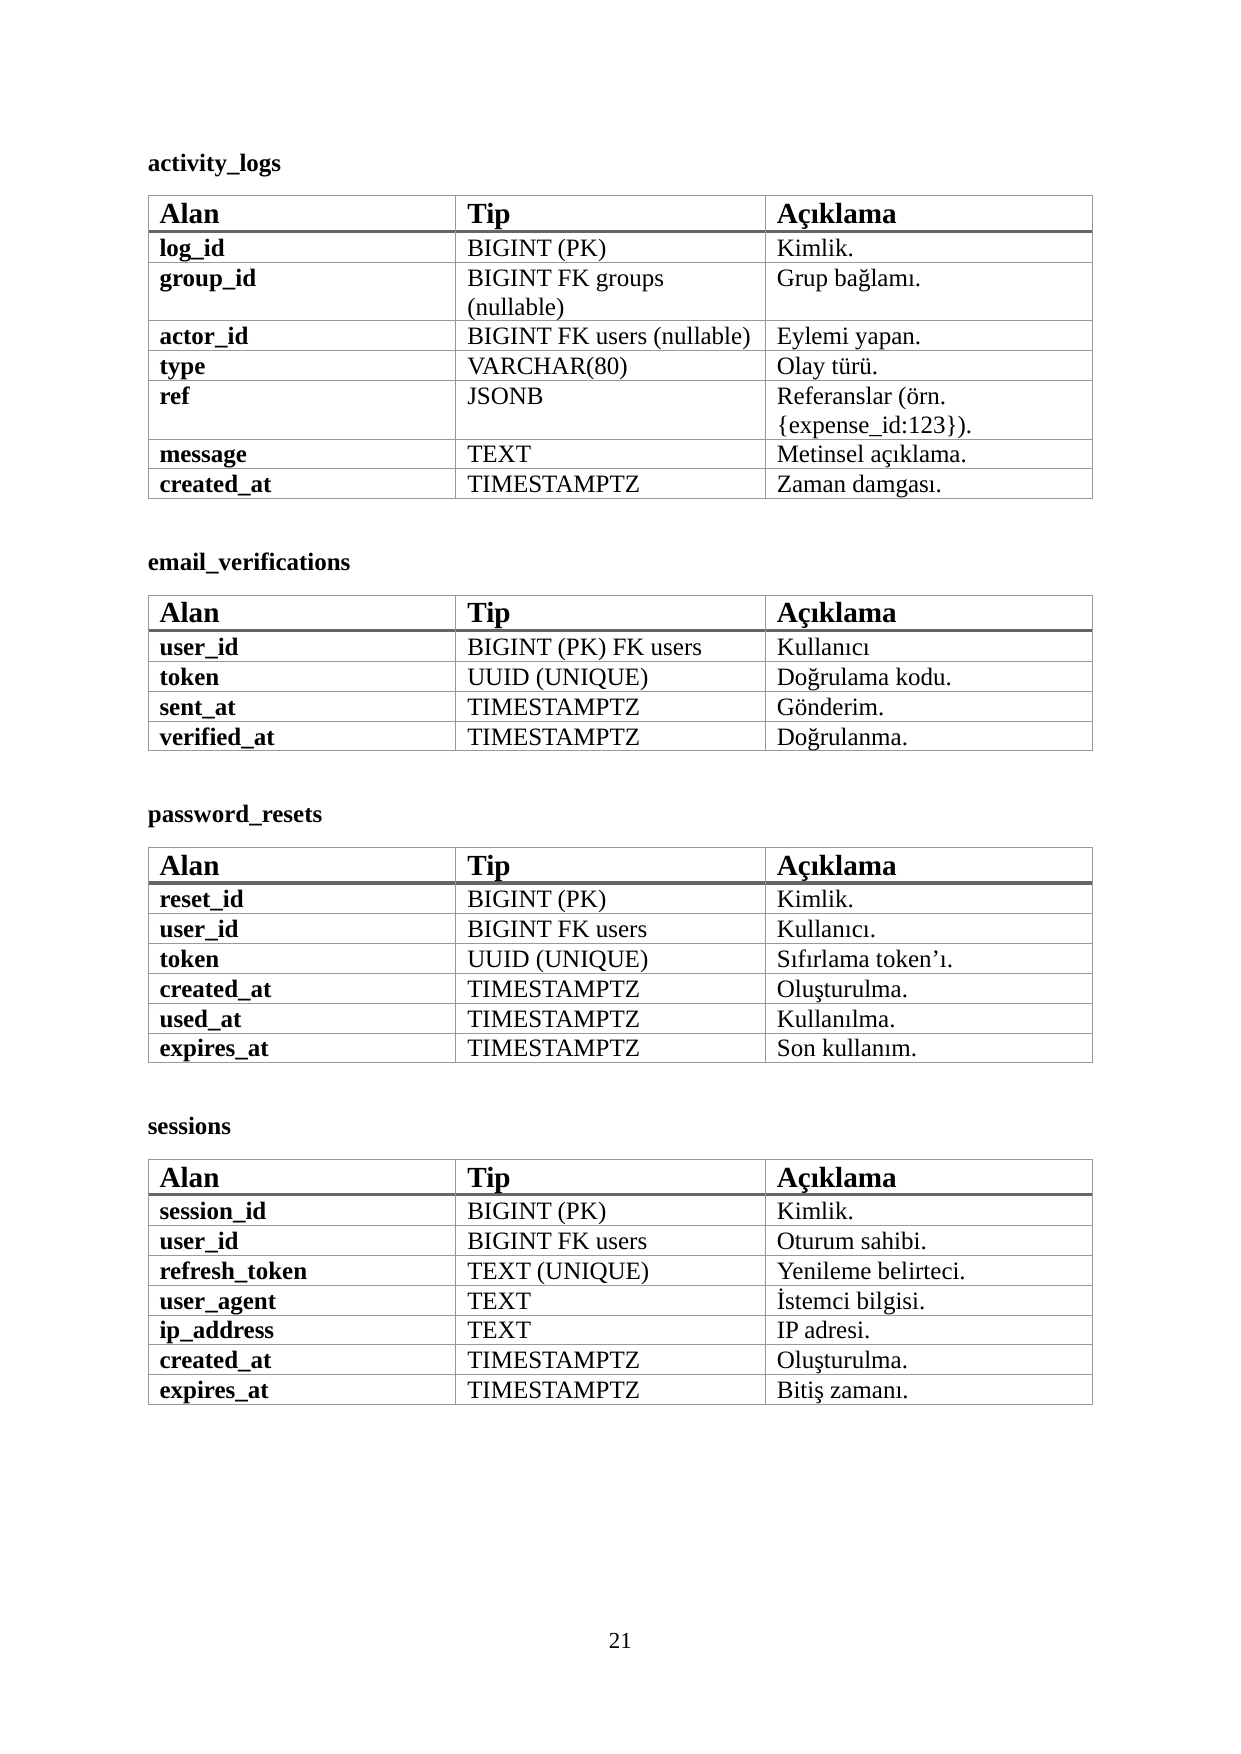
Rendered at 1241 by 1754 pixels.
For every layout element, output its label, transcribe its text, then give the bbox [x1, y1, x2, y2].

table_cell UUID (UNIQUE) [456, 662, 765, 691]
table_cell expires_at [149, 1375, 455, 1404]
table_cell Son kullanım. [766, 1034, 1092, 1062]
table_cell session_id [149, 1196, 455, 1225]
table_cell BIGINT FK users [456, 1226, 765, 1255]
text email_verifications [148, 547, 1093, 576]
table_cell ref [149, 381, 455, 438]
table_cell Oluşturulma. [766, 1345, 1092, 1374]
table_cell Eylemi yapan. [766, 321, 1092, 350]
table_cell TIMESTAMPTZ [456, 1345, 765, 1374]
table_cell BIGINT FK groups (nullable) [456, 263, 765, 320]
table_cell ip_address [149, 1316, 455, 1344]
text sessions [148, 1111, 1093, 1140]
table_cell sent_at [149, 692, 455, 721]
table_cell JSONB [456, 381, 765, 438]
table_cell log_id [149, 233, 455, 262]
table_header Açıklama [766, 596, 1092, 629]
table_header Tip [456, 1160, 765, 1193]
table_header Alan [149, 196, 455, 230]
table_cell TIMESTAMPTZ [456, 974, 765, 1003]
table_cell IP adresi. [766, 1316, 1092, 1344]
table_cell TIMESTAMPTZ [456, 1034, 765, 1062]
table_cell İstemci bilgisi. [766, 1286, 1092, 1314]
table_cell reset_id [149, 885, 455, 913]
table_cell UUID (UNIQUE) [456, 944, 765, 973]
table_cell Yenileme belirteci. [766, 1256, 1092, 1285]
table_cell TEXT (UNIQUE) [456, 1256, 765, 1285]
table_header Tip [456, 196, 765, 230]
table_cell TIMESTAMPTZ [456, 1375, 765, 1404]
table_cell Gönderim. [766, 692, 1092, 721]
table_cell TEXT [456, 1316, 765, 1344]
table_cell BIGINT (PK) [456, 233, 765, 262]
table_cell created_at [149, 1345, 455, 1374]
table_cell Oluşturulma. [766, 974, 1092, 1003]
table_cell Kimlik. [766, 885, 1092, 913]
table_cell BIGINT FK users [456, 914, 765, 943]
table_cell TIMESTAMPTZ [456, 692, 765, 721]
table_cell BIGINT (PK) [456, 885, 765, 913]
table_header Tip [456, 848, 765, 881]
table_cell verified_at [149, 722, 455, 750]
table_cell BIGINT (PK) FK users [456, 632, 765, 661]
table_header Tip [456, 596, 765, 629]
table_cell used_at [149, 1004, 455, 1032]
table_cell BIGINT FK users (nullable) [456, 321, 765, 350]
table_cell Doğrulanma. [766, 722, 1092, 750]
table_cell Zaman damgası. [766, 469, 1092, 498]
table_cell Sıfırlama token’ı. [766, 944, 1092, 973]
table_cell message [149, 440, 455, 468]
table_cell VARCHAR(80) [456, 351, 765, 380]
table_cell created_at [149, 469, 455, 498]
table_cell Referanslar (örn. {expense_id:123}). [766, 381, 1092, 438]
table_cell Oturum sahibi. [766, 1226, 1092, 1255]
table_cell Kullanılma. [766, 1004, 1092, 1032]
table_cell Kullanıcı. [766, 914, 1092, 943]
table_cell Metinsel açıklama. [766, 440, 1092, 468]
table_cell Doğrulama kodu. [766, 662, 1092, 691]
table_cell user_agent [149, 1286, 455, 1314]
table_cell refresh_token [149, 1256, 455, 1285]
table_cell token [149, 662, 455, 691]
text activity_logs [148, 148, 1093, 176]
table_cell group_id [149, 263, 455, 320]
table_header Açıklama [766, 1160, 1092, 1193]
table_cell user_id [149, 632, 455, 661]
table_cell user_id [149, 1226, 455, 1255]
table_cell Kimlik. [766, 233, 1092, 262]
table_header Açıklama [766, 848, 1092, 881]
table_cell TIMESTAMPTZ [456, 1004, 765, 1032]
table_cell TEXT [456, 440, 765, 468]
table_cell TIMESTAMPTZ [456, 469, 765, 498]
table_cell Olay türü. [766, 351, 1092, 380]
table_cell created_at [149, 974, 455, 1003]
table_cell BIGINT (PK) [456, 1196, 765, 1225]
table_header Alan [149, 1160, 455, 1193]
table_cell actor_id [149, 321, 455, 350]
table_cell Bitiş zamanı. [766, 1375, 1092, 1404]
table_cell type [149, 351, 455, 380]
table_cell Grup bağlamı. [766, 263, 1092, 320]
table_cell Kullanıcı [766, 632, 1092, 661]
table_cell Kimlik. [766, 1196, 1092, 1225]
table_cell expires_at [149, 1034, 455, 1062]
table_cell TIMESTAMPTZ [456, 722, 765, 750]
table_header Alan [149, 596, 455, 629]
table_cell user_id [149, 914, 455, 943]
table_cell TEXT [456, 1286, 765, 1314]
table_header Açıklama [766, 196, 1092, 230]
table_header Alan [149, 848, 455, 881]
table_cell token [149, 944, 455, 973]
text password_resets [148, 799, 1093, 828]
